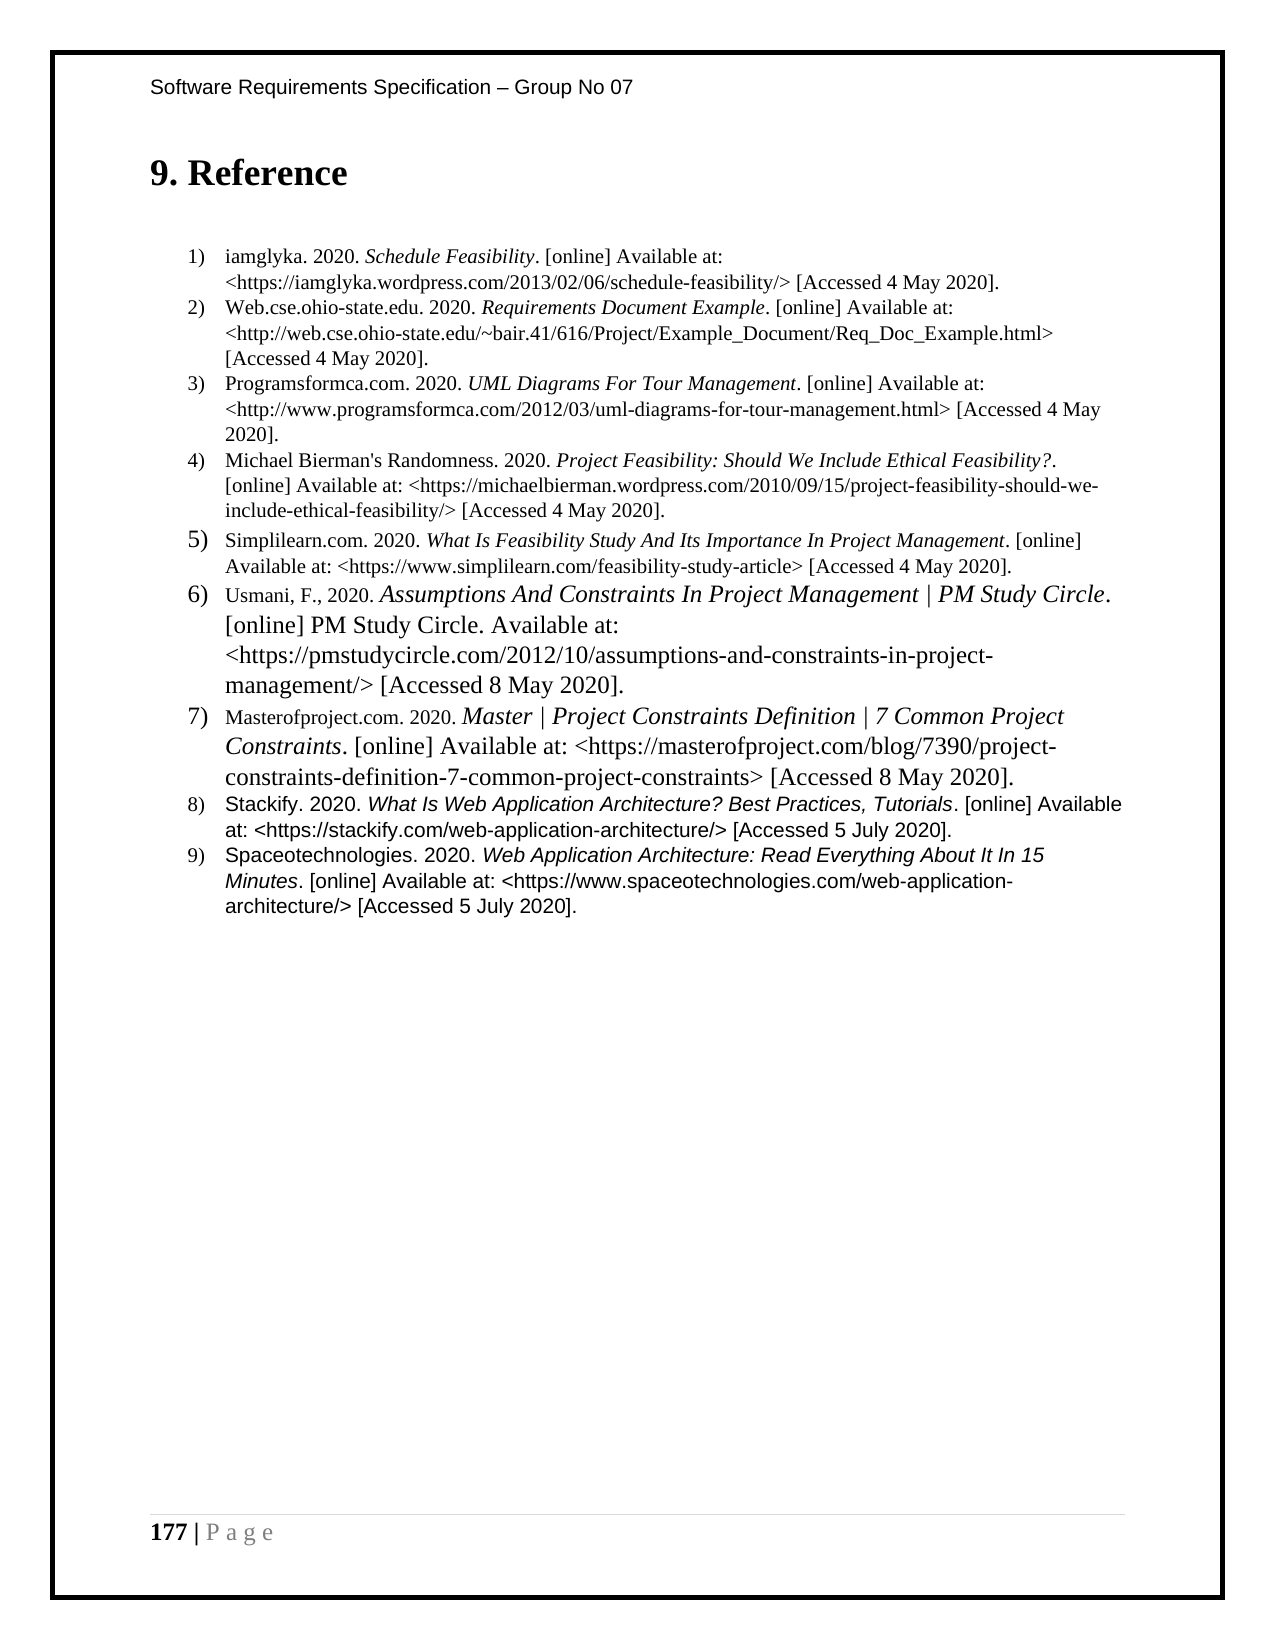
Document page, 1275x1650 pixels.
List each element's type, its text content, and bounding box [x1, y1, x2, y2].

list Programsformca.com. 2020. UML Diagrams For Tour Management. [online] Available at: <http://www.programsformca.com/2012/03/uml-diagrams-for-tour-management.html> [Accessed 4 May 2020]. [187, 371, 1125, 446]
list Michael Bierman's Randomness. 2020. Project Feasibility: Should We Include Ethical Feasibility?. [online] Available at: <https://michaelbierman.wordpress.com/2010/09/15/project-feasibility-should-we-include-ethical-feasibility/> [Accessed 4 May 2020]. [187, 448, 1125, 522]
list Masterofproject.com. 2020. Master | Project Constraints Definition | 7 Common Project Constraints. [online] Available at: <https://masterofproject.com/blog/7390/project-constraints-definition-7-common-project-constraints> [Accessed 8 May 2020]. [187, 701, 1125, 791]
list iamglyka. 2020. Schedule Feasibility. [online] Available at: <https://iamglyka.wordpress.com/2013/02/06/schedule-feasibility/> [Accessed 4 May 2020]. [187, 244, 1125, 294]
list Usmani, F., 2020. Assumptions And Constraints In Project Management | PM Study Circle. [online] PM Study Circle. Available at: <https://pmstudycircle.com/2012/10/assumptions-and-constraints-in-project-management/> [Accessed 8 May 2020]. [187, 579, 1125, 699]
subtitle 9. Reference [150, 150, 1125, 193]
list Web.cse.ohio-state.edu. 2020. Requirements Document Example. [online] Available at: <http://web.cse.ohio-state.edu/~bair.41/616/Project/Example_Document/Req_Doc_Example.html> [Accessed 4 May 2020]. [187, 295, 1125, 370]
list Simplilearn.com. 2020. What Is Feasibility Study And Its Importance In Project Management. [online] Available at: <https://www.simplilearn.com/feasibility-study-article> [Accessed 4 May 2020]. [187, 524, 1125, 578]
list Stackify. 2020. What Is Web Application Architecture? Best Practices, Tutorials. [online] Available at: <https://stackify.com/web-application-architecture/> [Accessed 5 July 2020]. [187, 792, 1125, 842]
list Spaceotechnologies. 2020. Web Application Architecture: Read Everything About It In 15 Minutes. [online] Available at: <https://www.spaceotechnologies.com/web-application-architecture/> [Accessed 5 July 2020]. [187, 843, 1125, 918]
